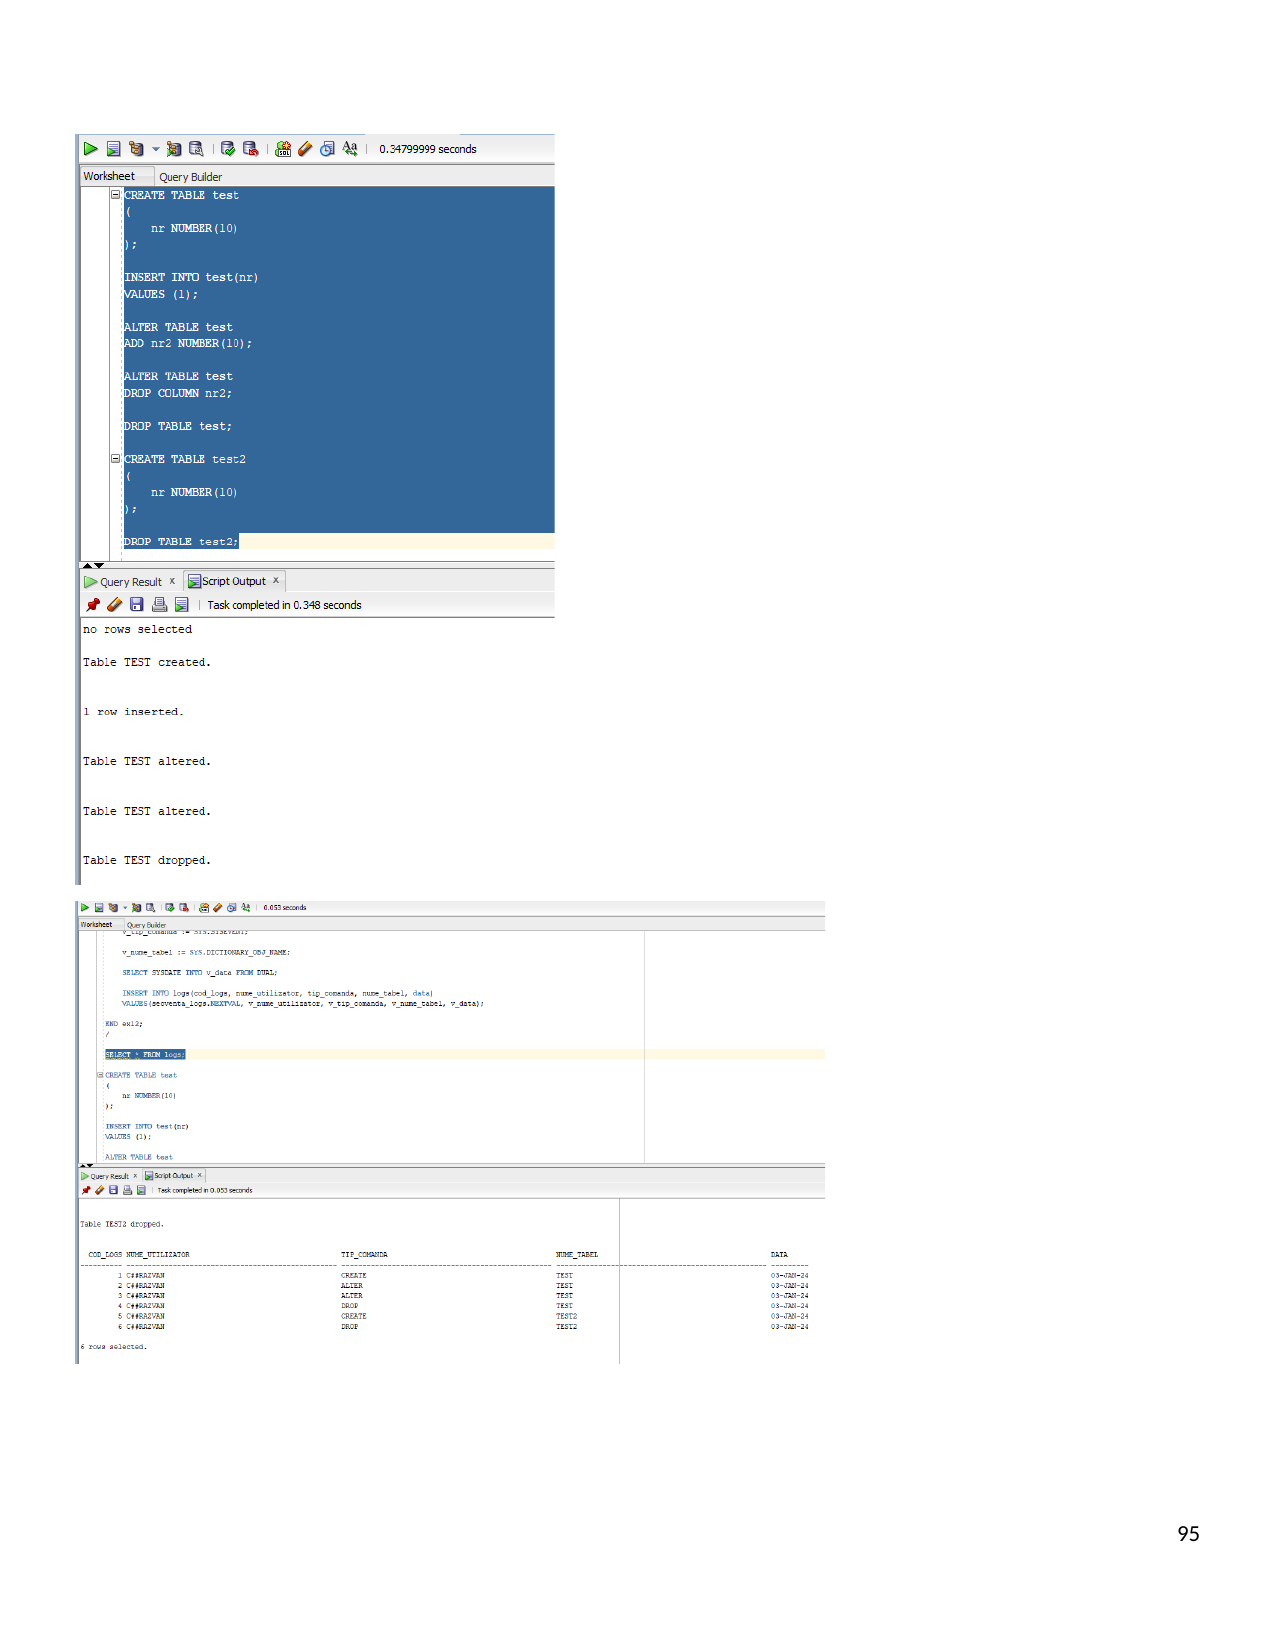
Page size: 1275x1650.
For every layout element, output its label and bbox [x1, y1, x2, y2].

picture [75, 901, 826, 1364]
picture [75, 134, 555, 885]
